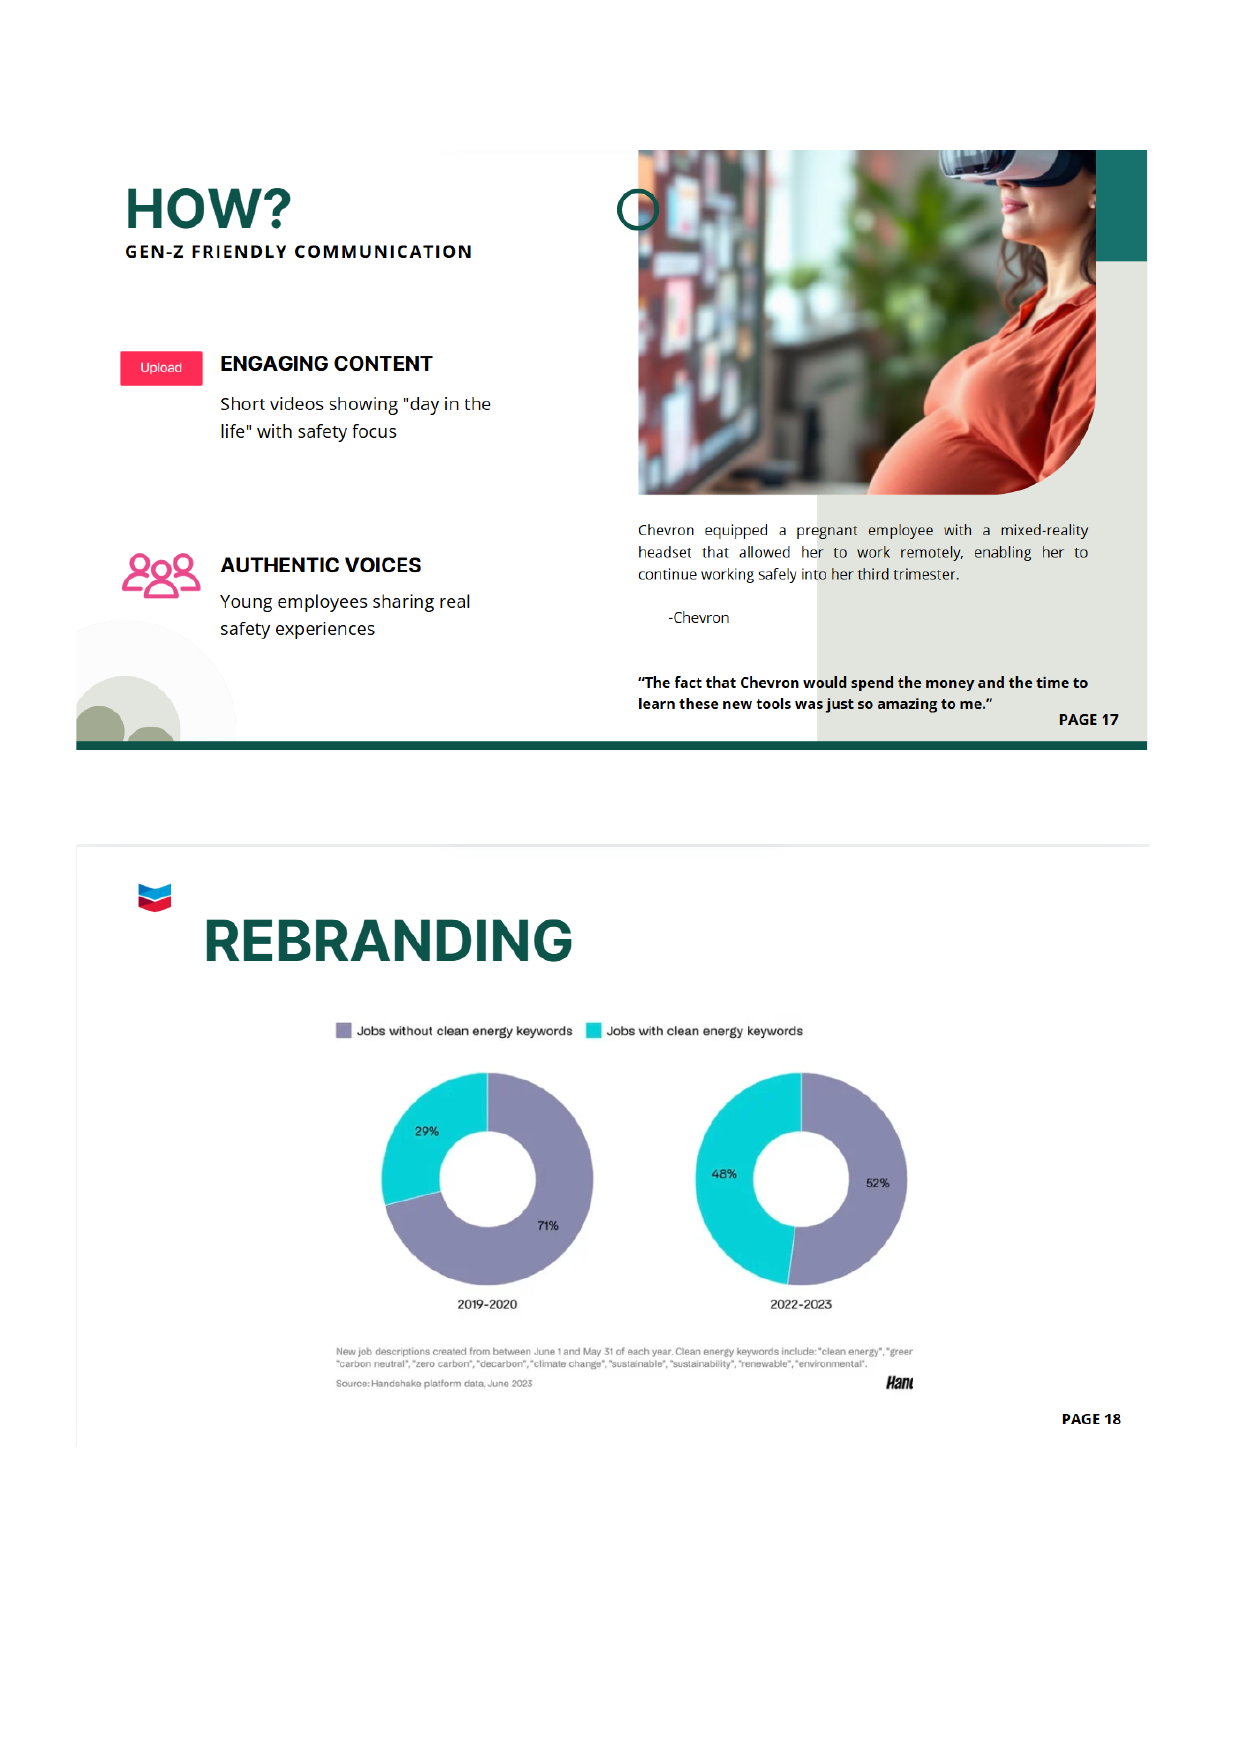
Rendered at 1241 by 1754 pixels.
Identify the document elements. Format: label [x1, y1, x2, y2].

picture [76, 150, 1148, 750]
picture [76, 844, 1150, 1446]
